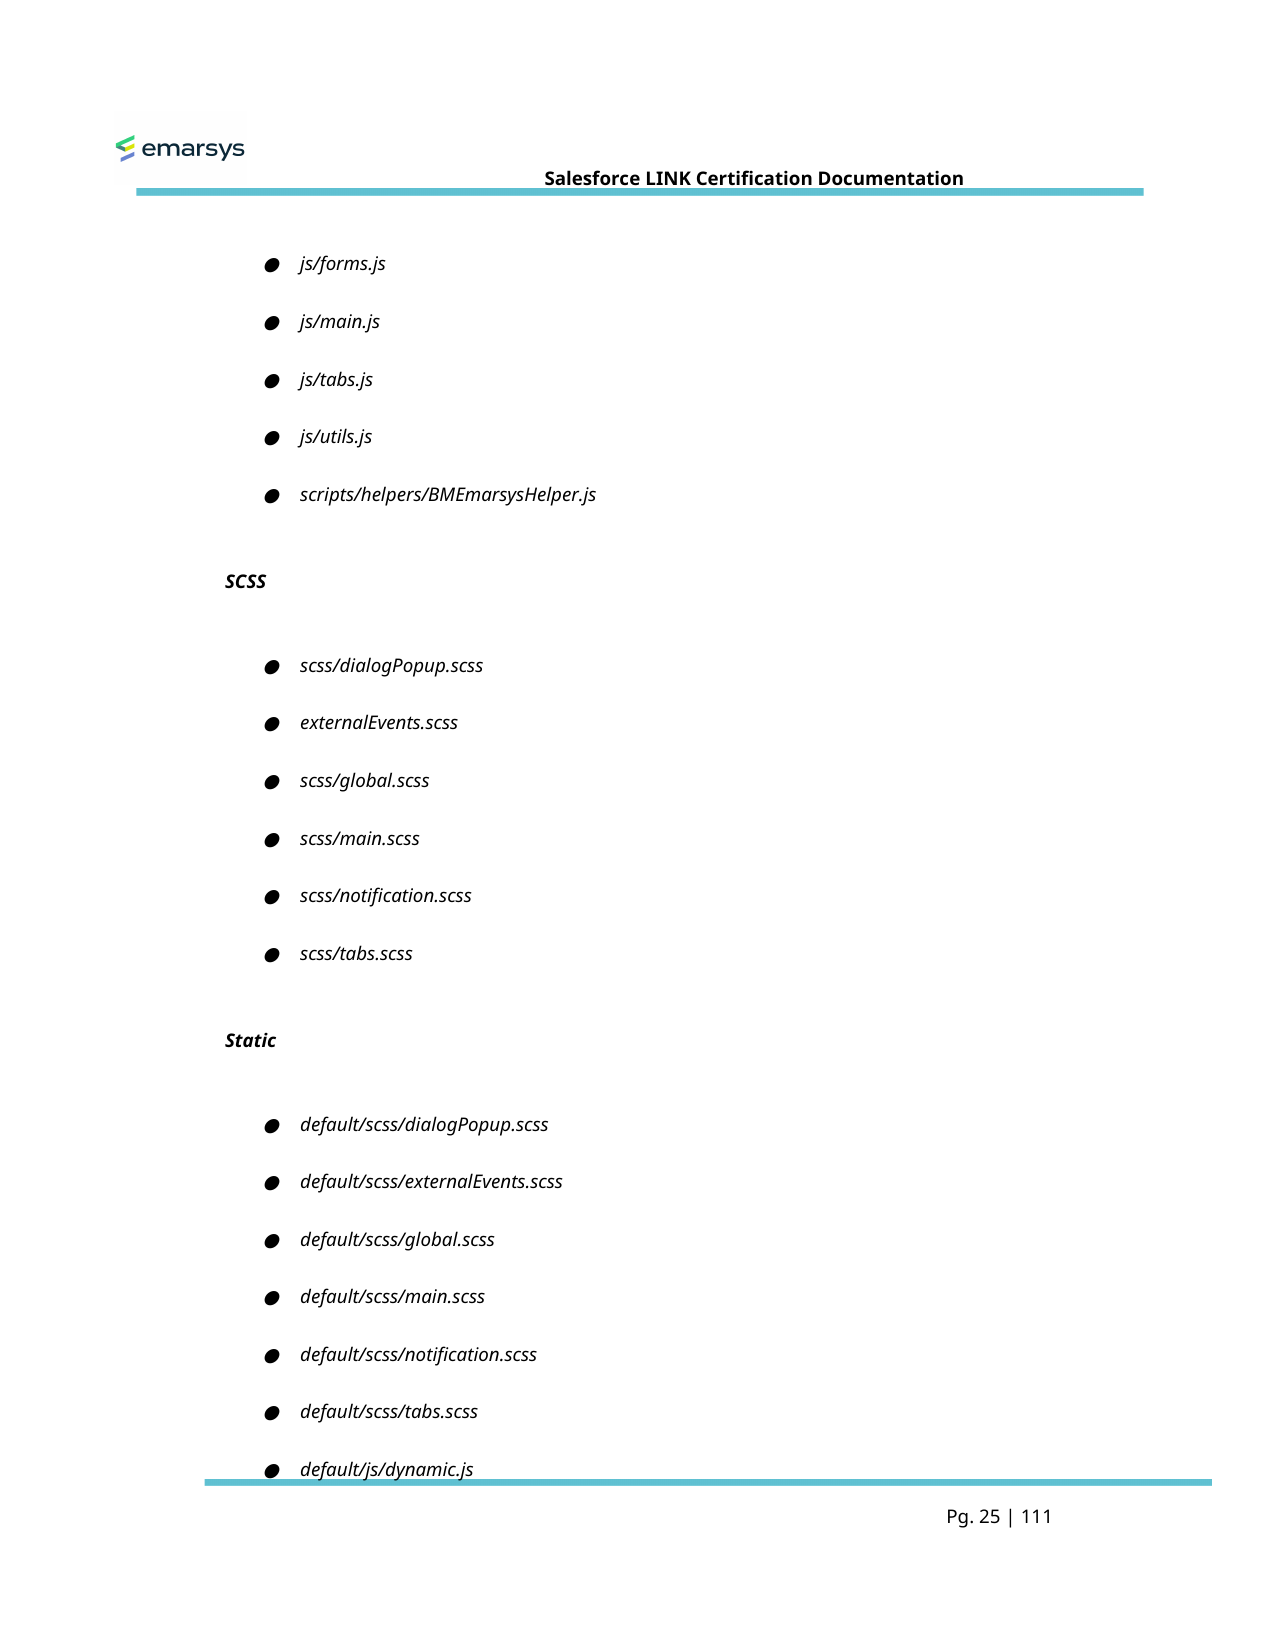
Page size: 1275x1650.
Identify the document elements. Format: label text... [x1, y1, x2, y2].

list js/main.js [262, 301, 1087, 339]
list js/utils.js [262, 416, 1087, 454]
list scss/dialogPopup.scss [262, 644, 1087, 683]
list js/tabs.js [262, 358, 1087, 397]
list default/scss/global.scss [262, 1218, 1087, 1257]
list scss/main.scss [262, 817, 1087, 856]
text SCSS [225, 569, 1087, 594]
list scss/notification.scss [262, 875, 1087, 913]
picture [1087, 1479, 1212, 1486]
list scss/global.scss [262, 759, 1087, 798]
list default/scss/notification.scss [262, 1334, 1087, 1372]
list scss/tabs.scss [262, 932, 1087, 971]
list externalEvents.scss [262, 702, 1087, 740]
list js/forms.js [262, 243, 1087, 282]
list default/scss/externalEvents.scss [262, 1161, 1087, 1199]
list default/scss/main.scss [262, 1276, 1087, 1314]
list scripts/helpers/BMEmarsysHelper.js [262, 473, 1087, 512]
text Static [225, 1027, 1087, 1053]
picture [136, 188, 1144, 196]
list default/js/dynamic.js [262, 1449, 1087, 1487]
list default/scss/tabs.scss [262, 1391, 1087, 1430]
list default/scss/dialogPopup.scss [262, 1103, 1087, 1142]
picture [204, 1479, 262, 1486]
picture [113, 111, 247, 185]
